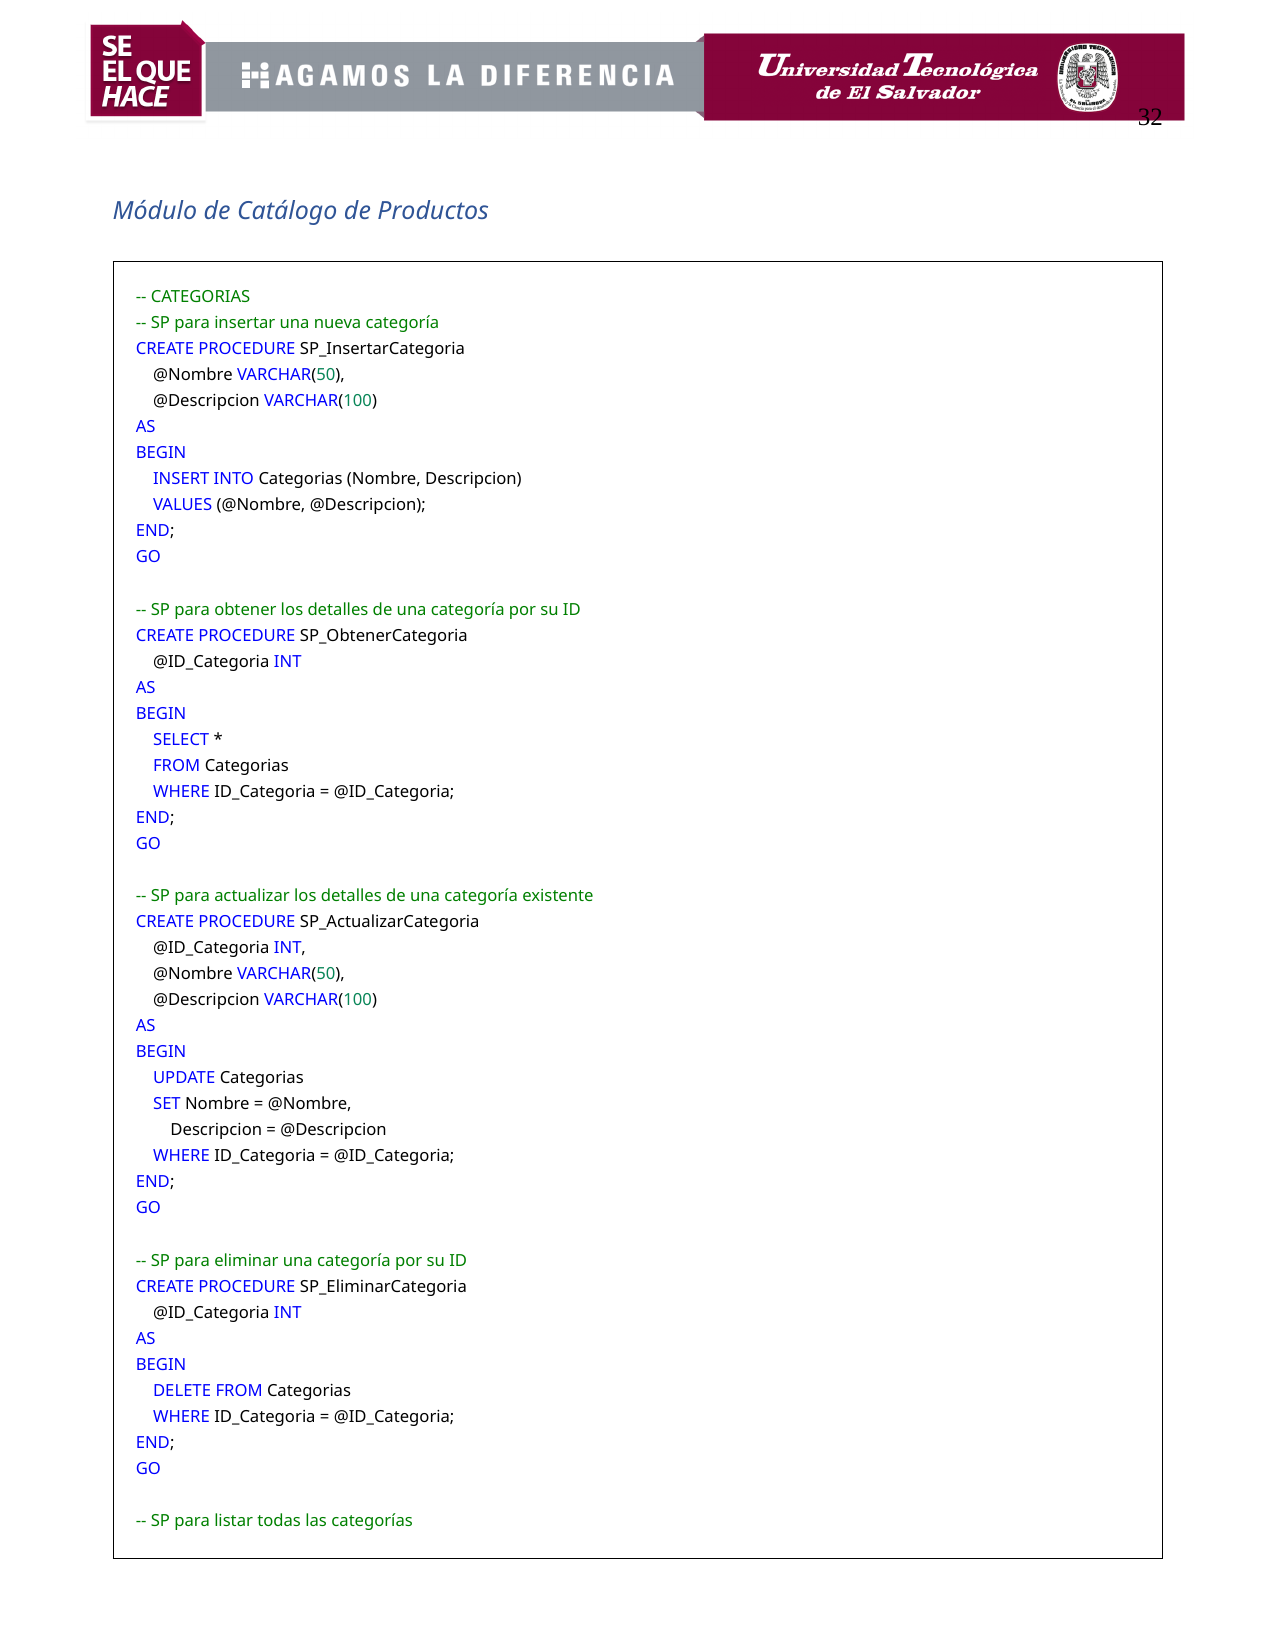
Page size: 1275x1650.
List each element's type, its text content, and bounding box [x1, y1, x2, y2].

subtitle Módulo de Catálogo de Productos [112, 193, 1162, 261]
picture [75, 12, 1194, 139]
